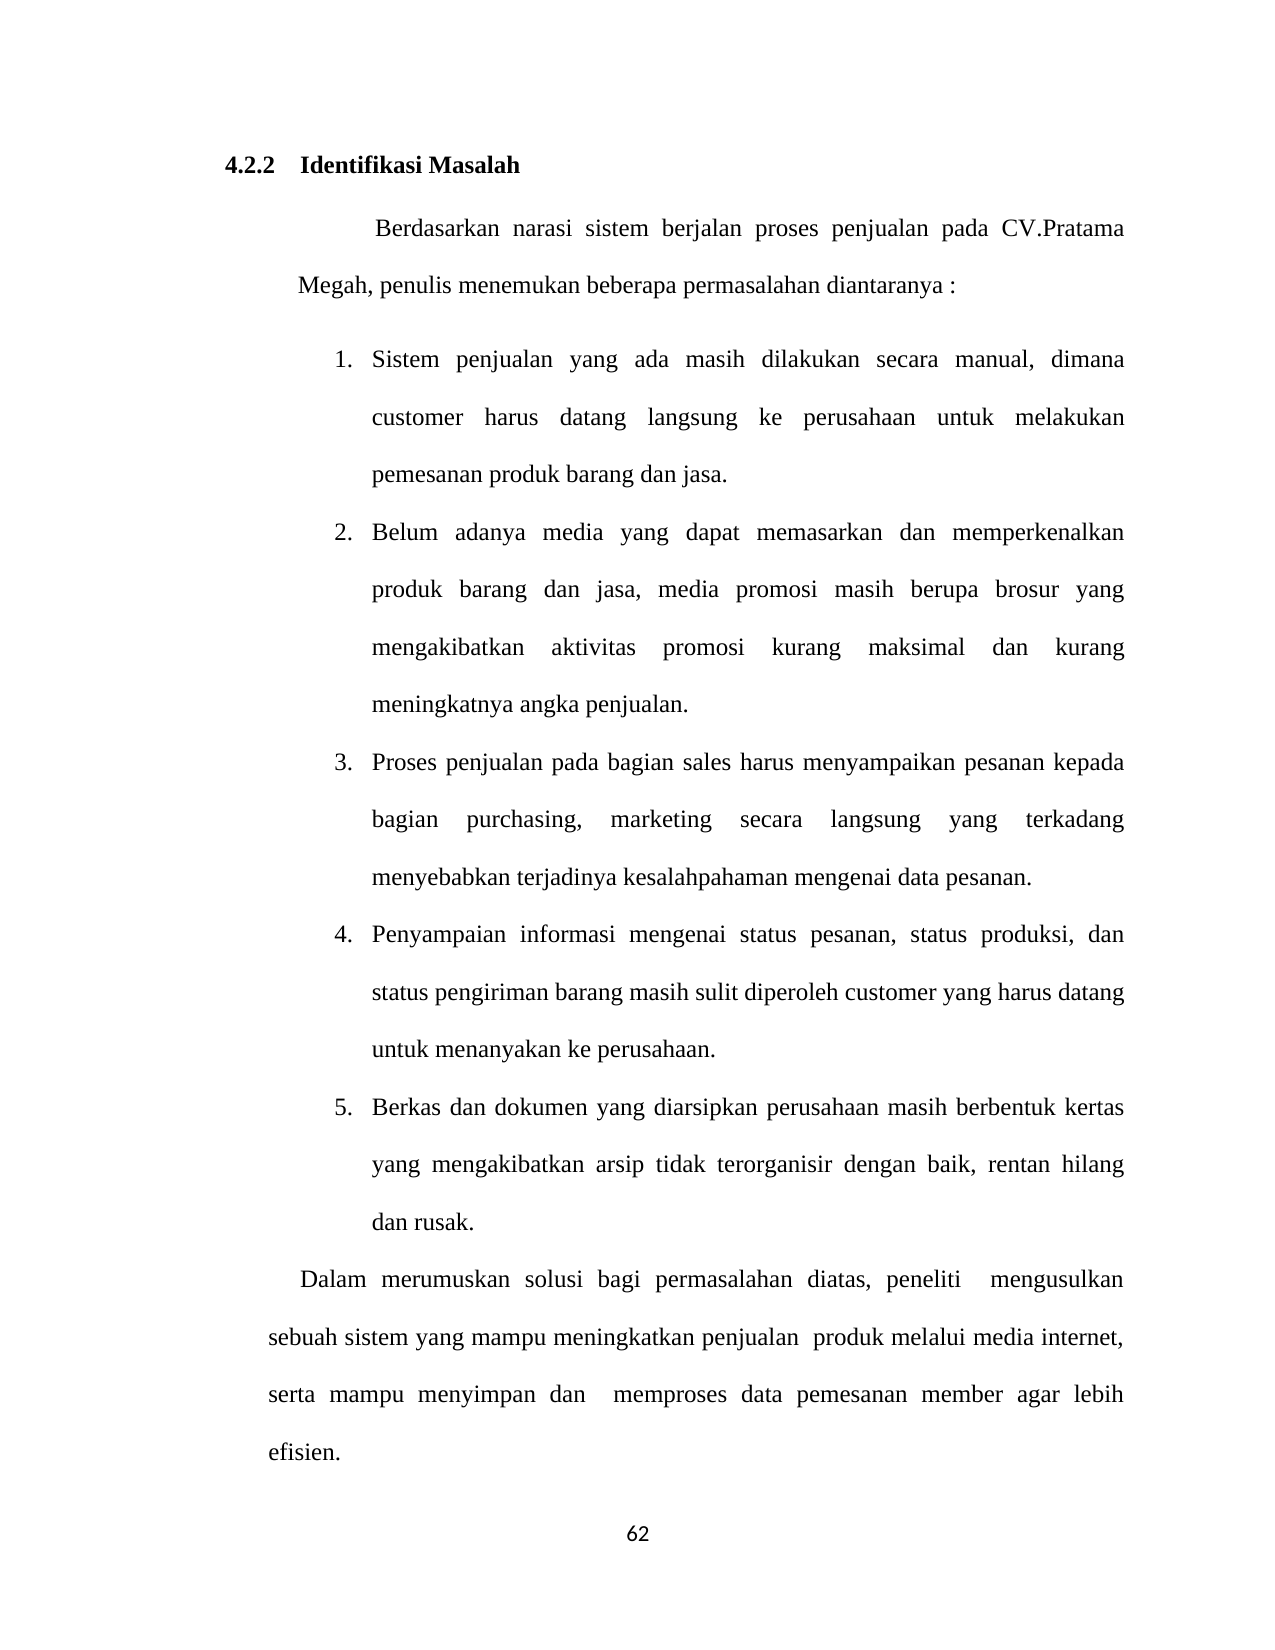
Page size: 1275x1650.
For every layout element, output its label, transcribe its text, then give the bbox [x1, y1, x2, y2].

subtitle 4.2.2 Identifikasi Masalah [194, 150, 1125, 179]
list Belum adanya media yang dapat memasarkan dan memperkenalkan produk barang dan jasa, media promosi masih berupa brosur yang mengakibatkan aktivitas promosi kurang maksimal dan kurang meningkatnya angka penjualan. [334, 517, 1125, 718]
list Berkas dan dokumen yang diarsipkan perusahaan masih berbentuk kertas yang mengakibatkan arsip tidak terorganisir dengan baik, rentan hilang dan rusak. [334, 1092, 1125, 1236]
list Dalam merumuskan solusi bagi permasalahan diatas, peneliti mengusulkan sebuah sistem yang mampu meningkatkan penjualan produk melalui media internet, serta mampu menyimpan dan memproses data pemesanan member agar lebih efisien. [268, 1264, 1124, 1466]
list Sistem penjualan yang ada masih dilakukan secara manual, dimana customer harus datang langsung ke perusahaan untuk melakukan pemesanan produk barang dan jasa. [334, 344, 1125, 488]
list Penyampaian informasi mengenai status pesanan, status produksi, dan status pengiriman barang masih sulit diperoleh customer yang harus datang untuk menanyakan ke perusahaan. [334, 919, 1125, 1063]
list Proses penjualan pada bagian sales harus menyampaikan pesanan kepada bagian purchasing, marketing secara langsung yang terkadang menyebabkan terjadinya kesalahpahaman mengenai data pesanan. [334, 747, 1125, 891]
text Berdasarkan narasi sistem berjalan proses penjualan pada CV.Pratama Megah, penulis menemukan beberapa permasalahan diantaranya : [298, 213, 1125, 299]
